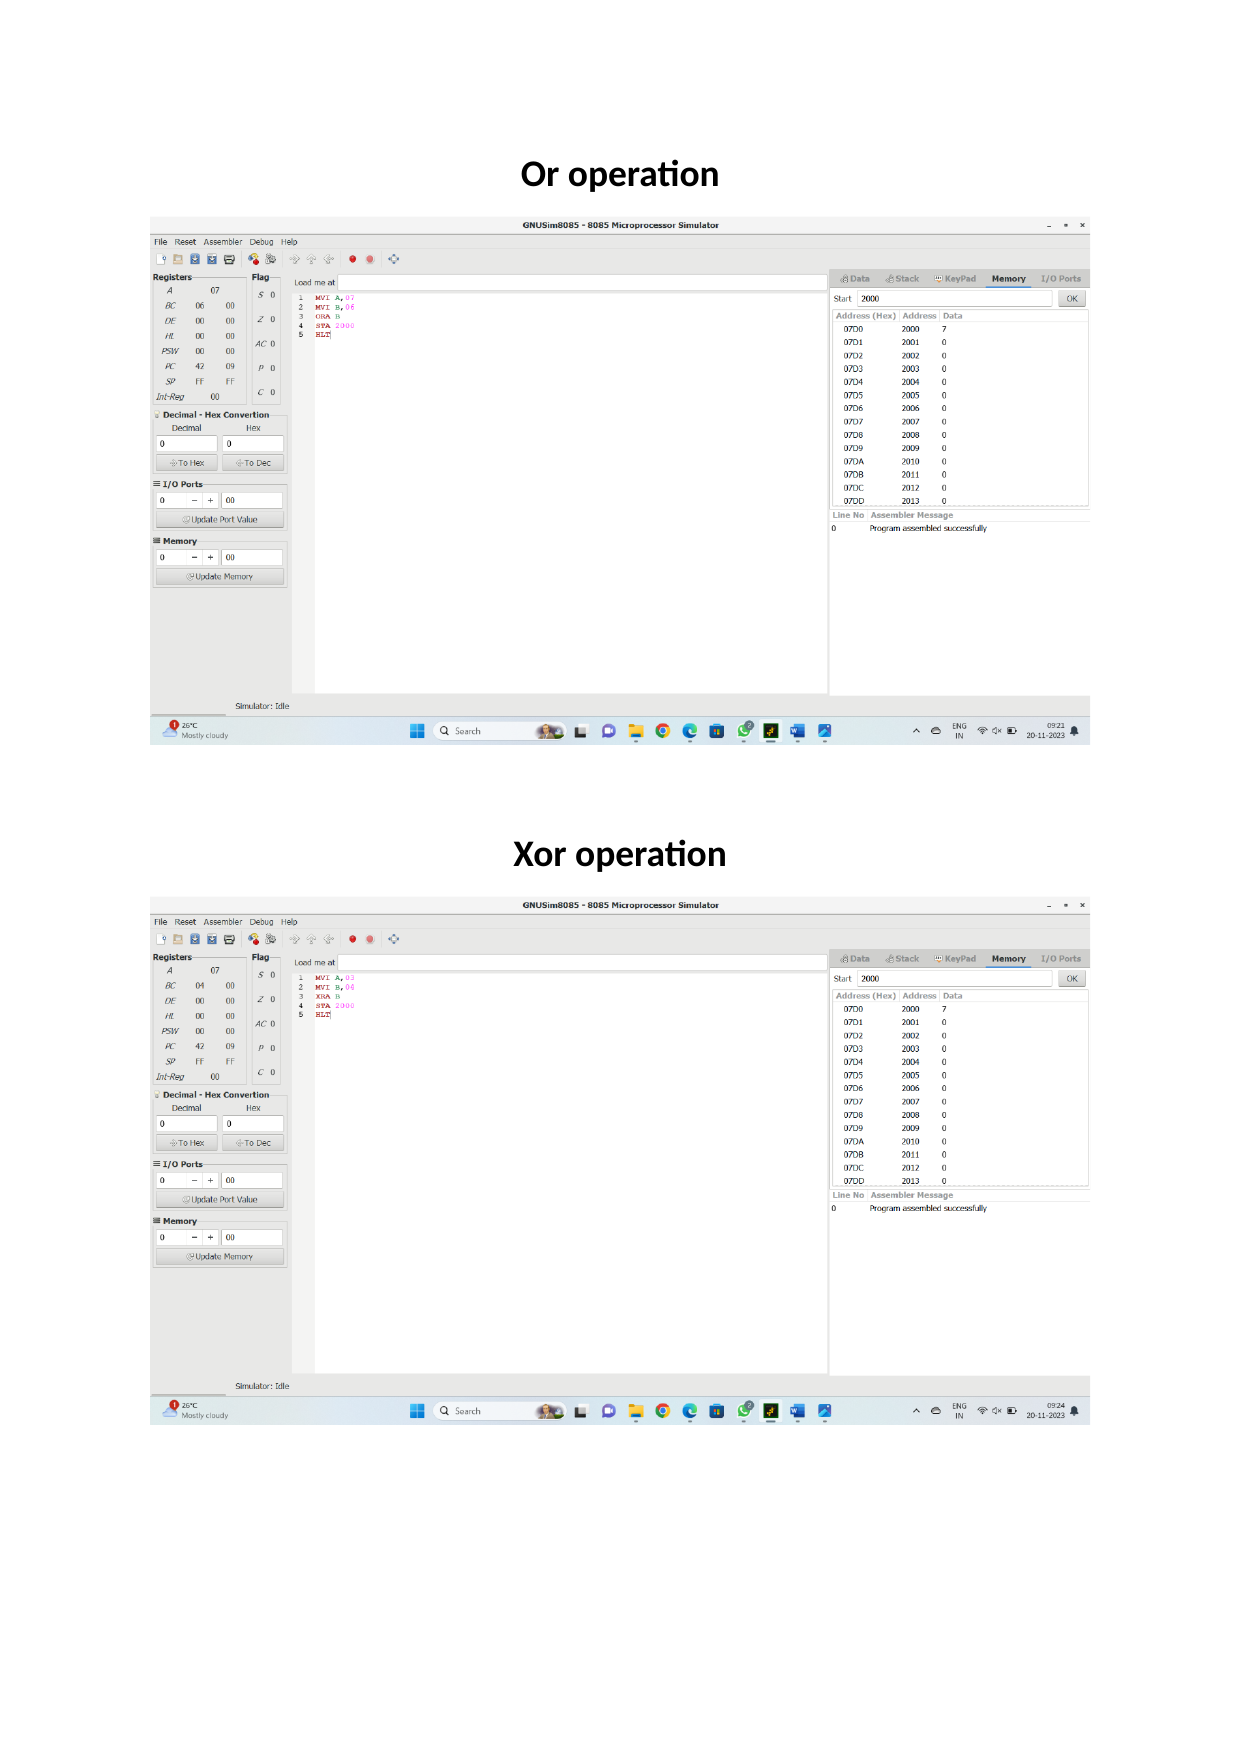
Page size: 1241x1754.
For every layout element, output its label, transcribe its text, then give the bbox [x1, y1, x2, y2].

picture [150, 216, 1091, 745]
picture [150, 896, 1091, 1425]
text Or operation [150, 150, 1090, 196]
text Xor operation [150, 830, 1090, 876]
